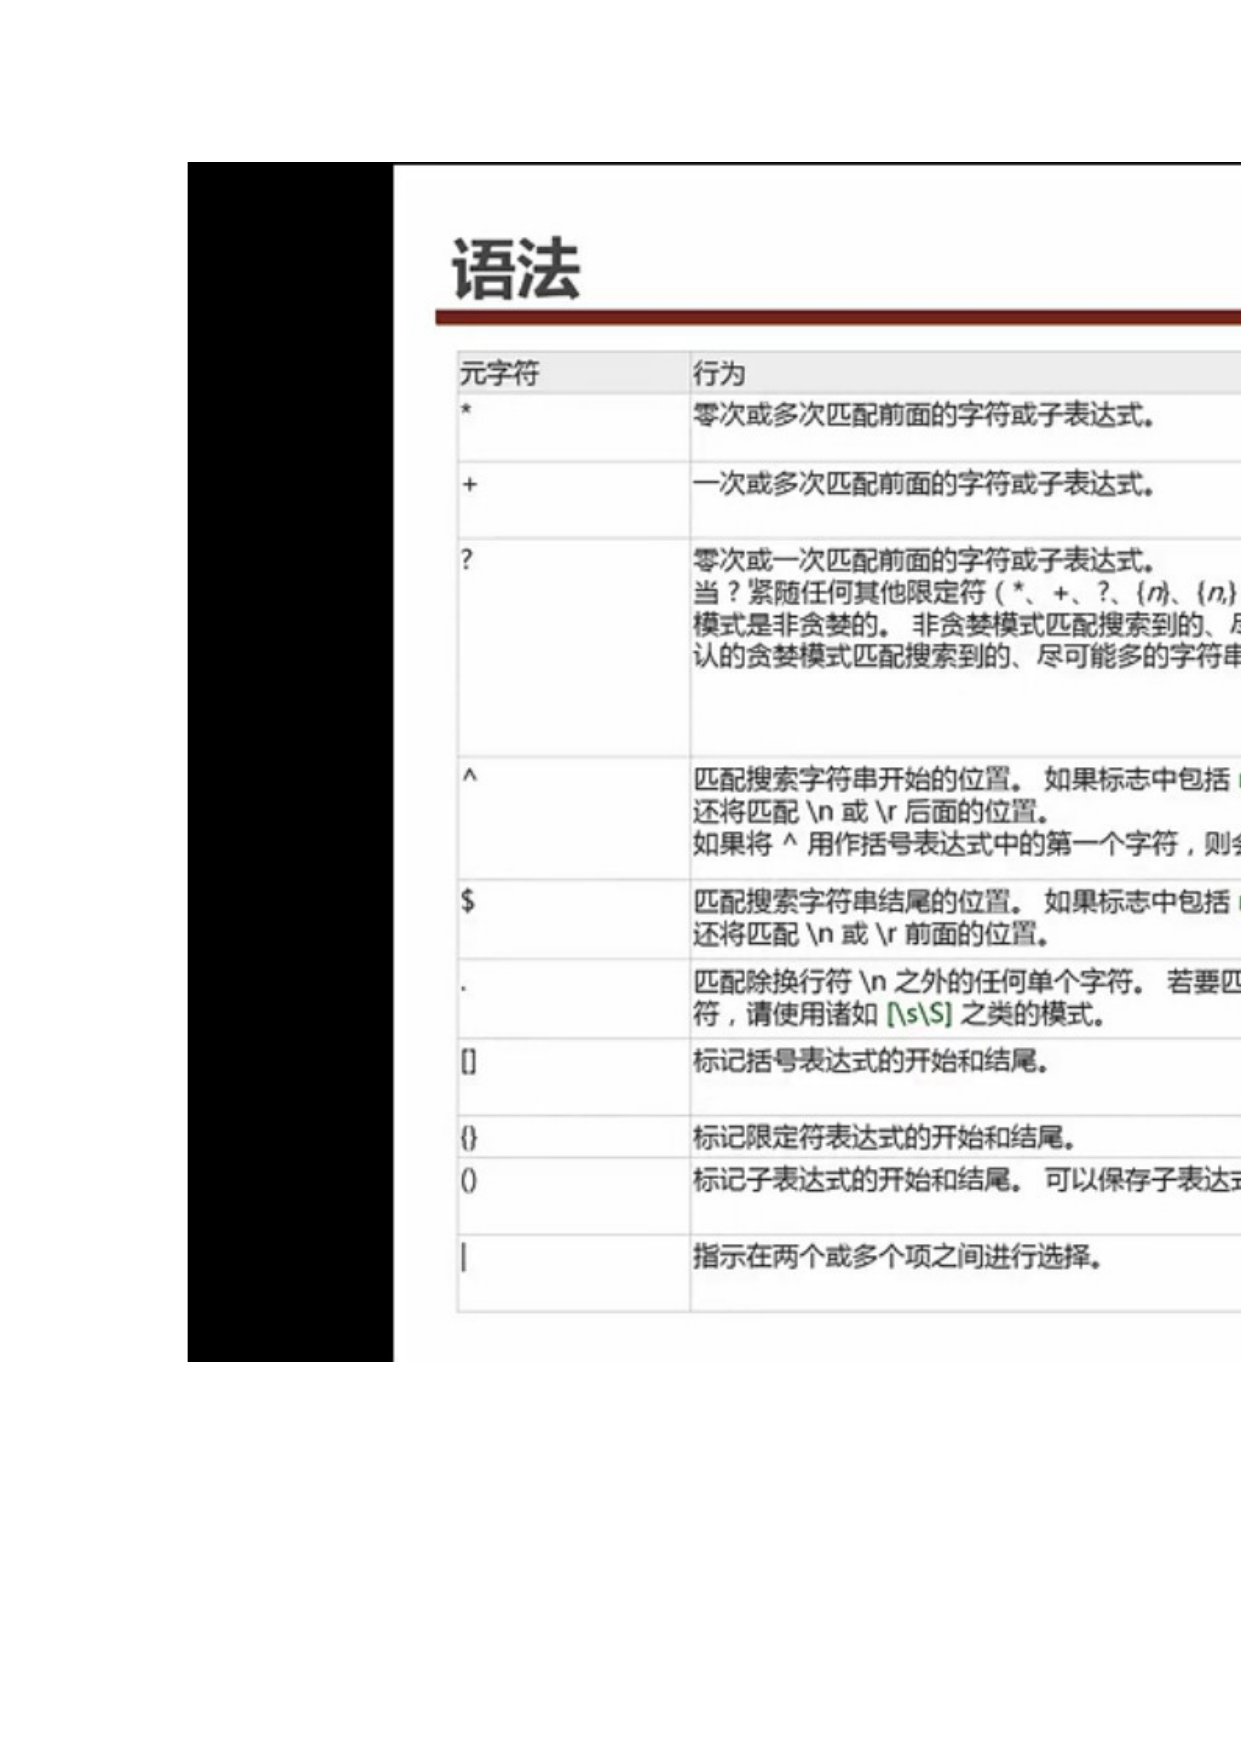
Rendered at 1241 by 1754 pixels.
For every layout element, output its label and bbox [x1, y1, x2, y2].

picture [187, 162, 1241, 1362]
